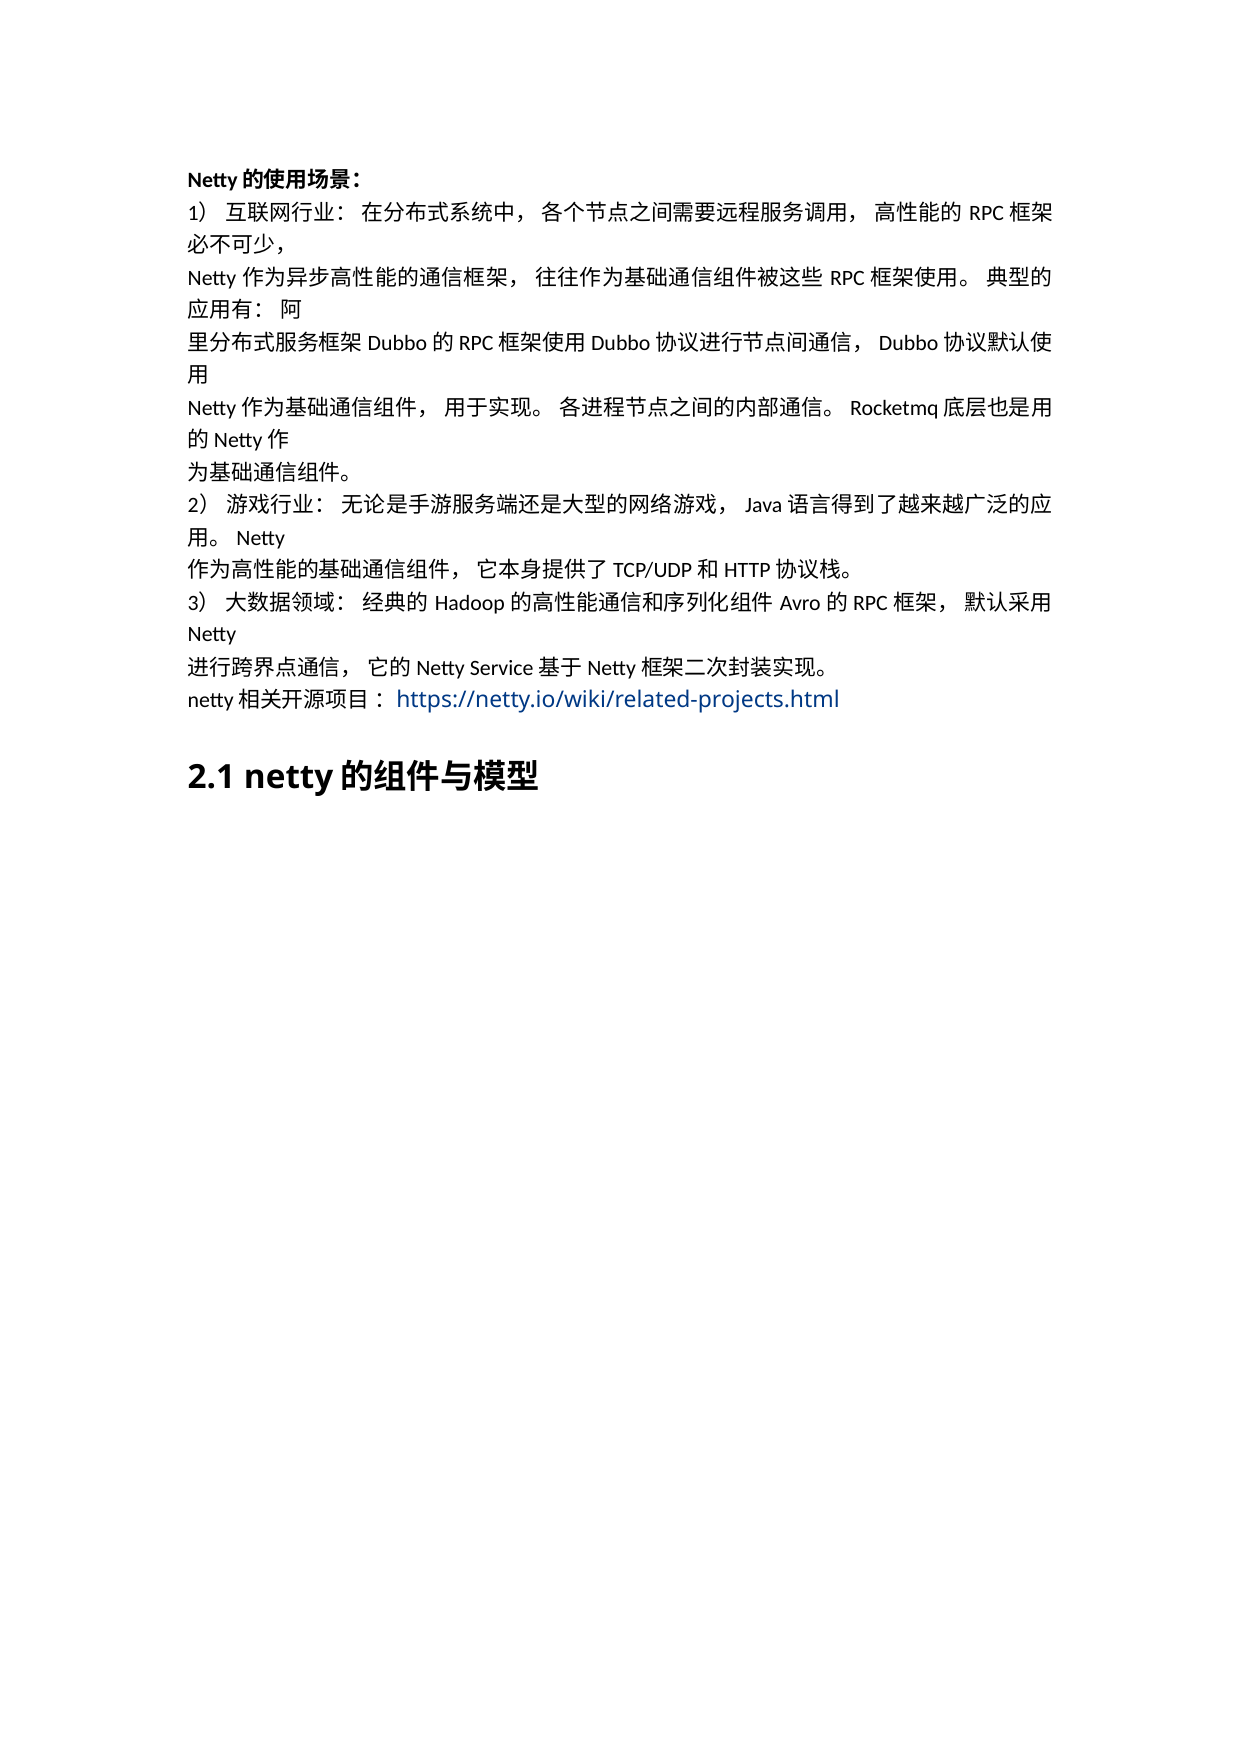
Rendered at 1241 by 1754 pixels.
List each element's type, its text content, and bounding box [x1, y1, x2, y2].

text 1） 互联网行业： 在分布式系统中， 各个节点之间需要远程服务调用， 高性能的 RPC 框架必不可少， Netty 作为异步高性能的通信框架， 往往作为基础通信组件被这些 RPC 框架使用。 典型的应用有： 阿 里分布式服务框架 Dubbo 的 RPC 框架使用 Dubbo 协议进行节点间通信， Dubbo 协议默认使用 Netty 作为基础通信组件， 用于实现。 各进程节点之间的内部通信。 Rocketmq底层也是用的Netty作 为基础通信组件。 2） 游戏行业： 无论是手游服务端还是大型的网络游戏， Java 语言得到了越来越广泛的应用。 Netty 作为高性能的基础通信组件， 它本身提供了 TCP/UDP 和 HTTP 协议栈。 3） 大数据领域： 经典的 Hadoop 的高性能通信和序列化组件 Avro 的 RPC 框架， 默认采用 Netty 进行跨界点通信， 它的 Netty Service 基于 Netty 框架二次封装实现。 netty相关开源项目 ：https://netty.io/wiki/related-projects.html [187, 194, 1053, 714]
subtitle 2.1 netty的组件与模型 [187, 742, 1053, 807]
text Netty的使用场景： [187, 162, 1053, 194]
